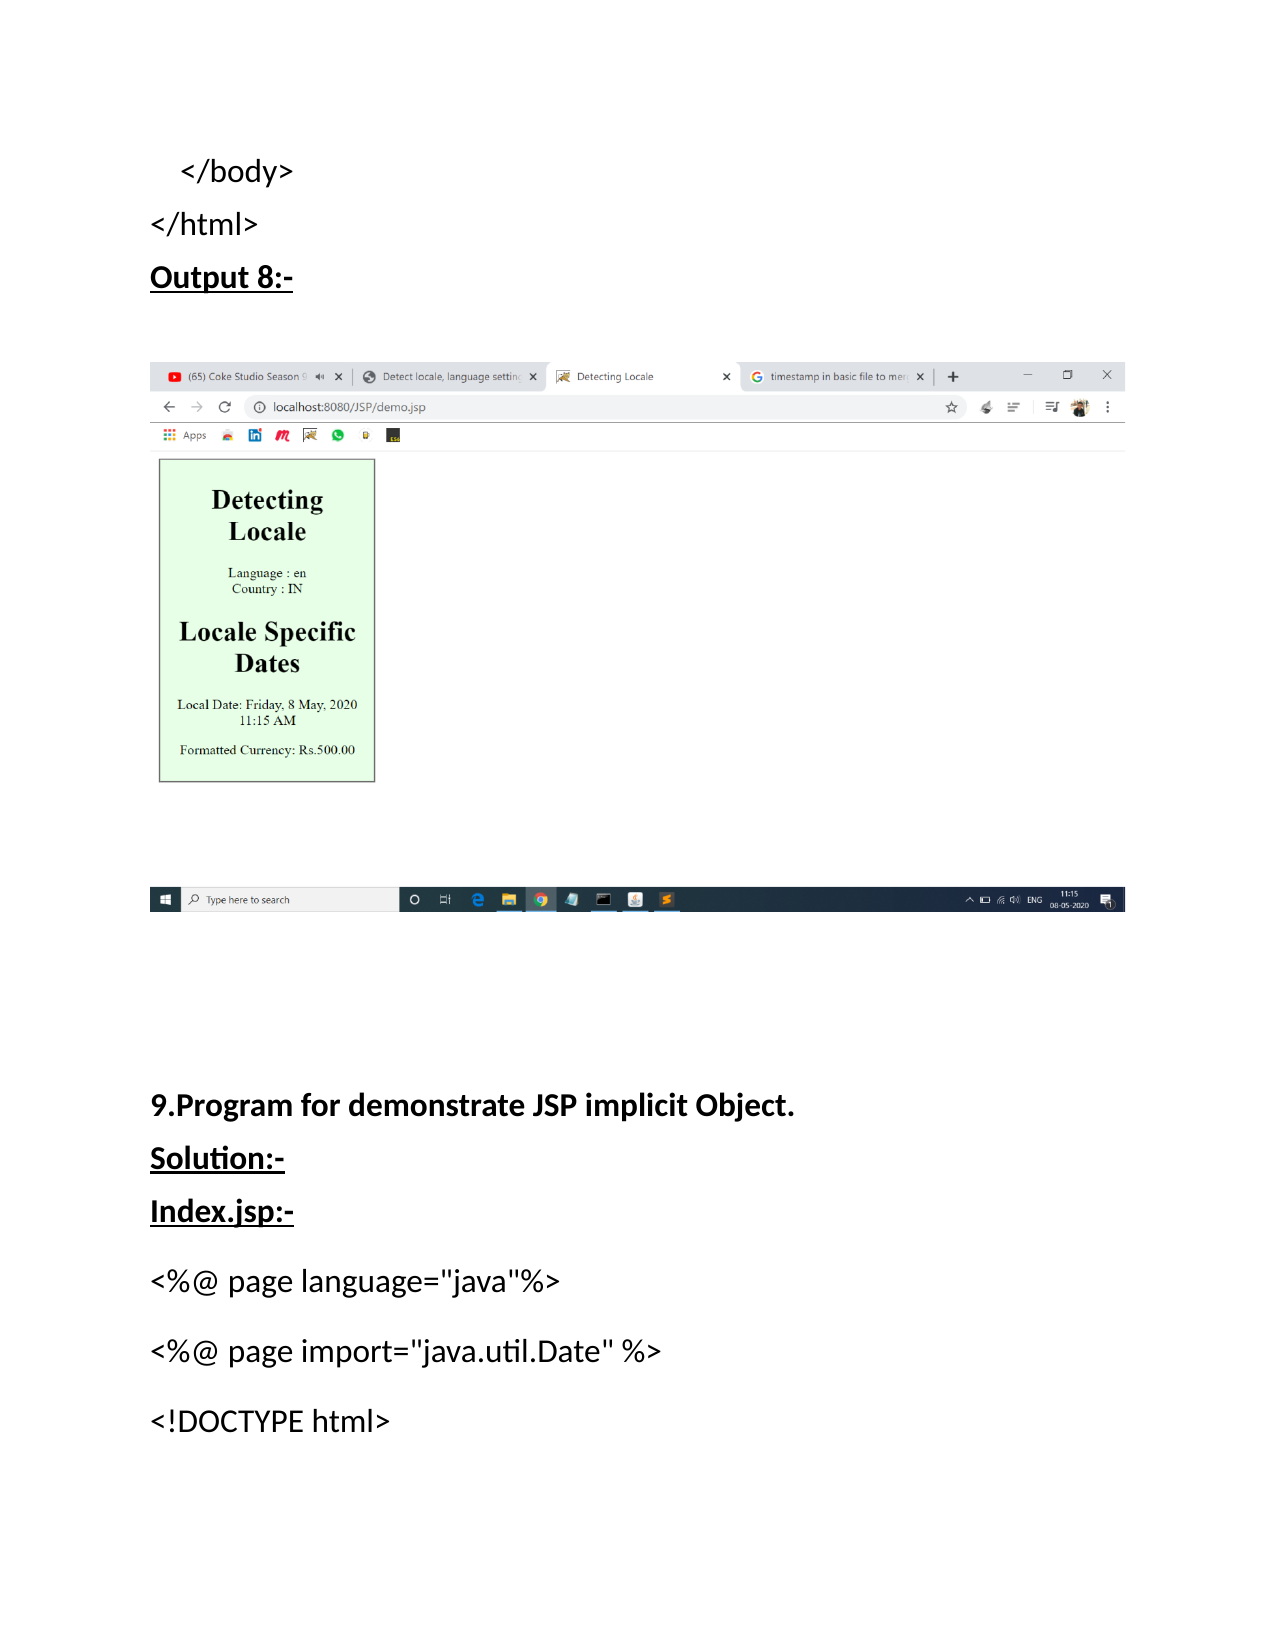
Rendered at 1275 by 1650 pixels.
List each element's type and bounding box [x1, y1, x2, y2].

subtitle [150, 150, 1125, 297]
picture [150, 362, 1125, 912]
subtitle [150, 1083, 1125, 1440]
